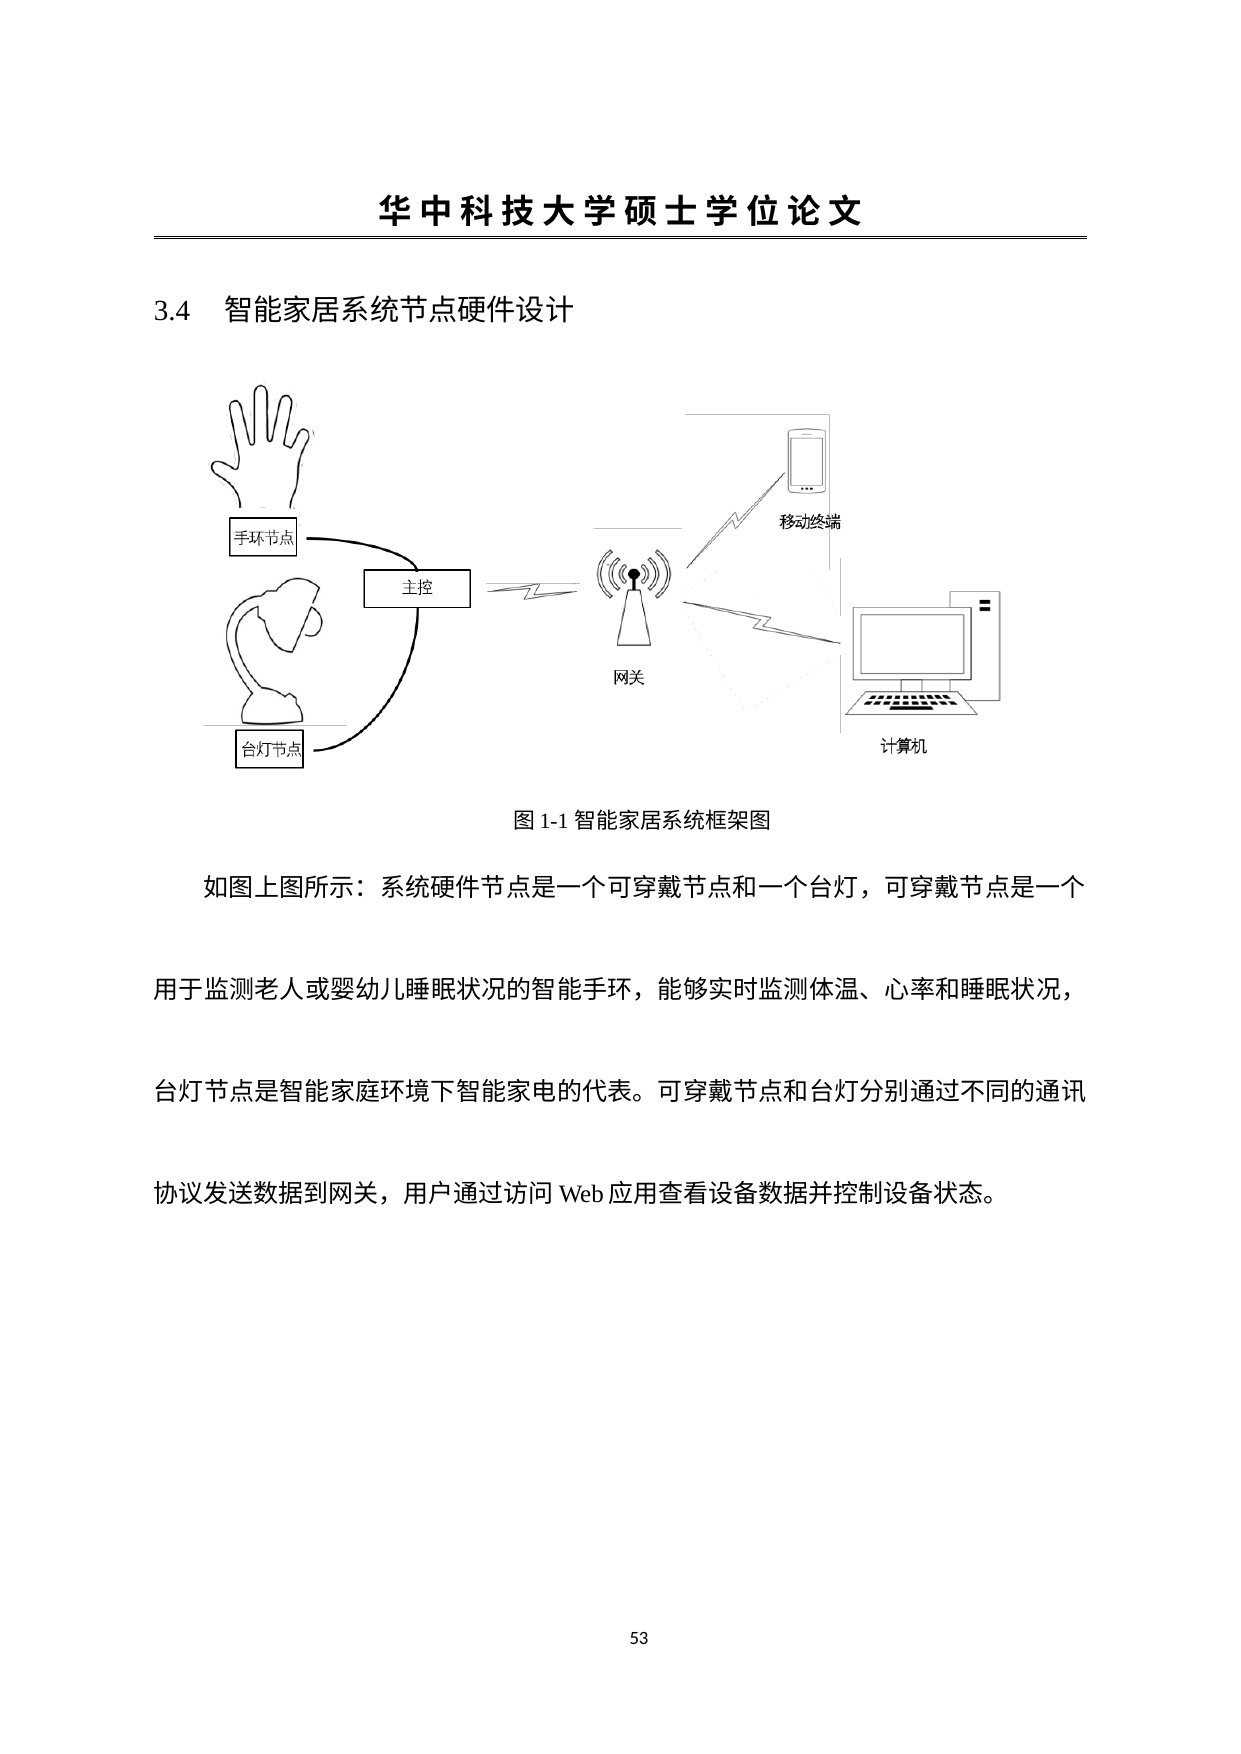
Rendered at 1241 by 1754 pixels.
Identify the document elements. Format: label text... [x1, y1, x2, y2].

subtitle 智能家居系统节点硬件设计 [153, 274, 1087, 342]
text 图1-1 智能家居系统框架图 [153, 802, 1087, 836]
picture [203, 380, 1009, 769]
text 如图上图所示：系统硬件节点是一个可穿戴节点和一个台灯，可穿戴节点是一个用于监测老人或婴幼儿睡眠状况的智能手环，能够实时监测体温、心率和睡眠状况，台灯节点是智能家庭环境下智能家电的代表。可穿戴节点和台灯分别通过不同的通讯协议发送数据到网关，用户通过访问Web应用查看设备数据并控制设备状态。 [153, 852, 1087, 1225]
